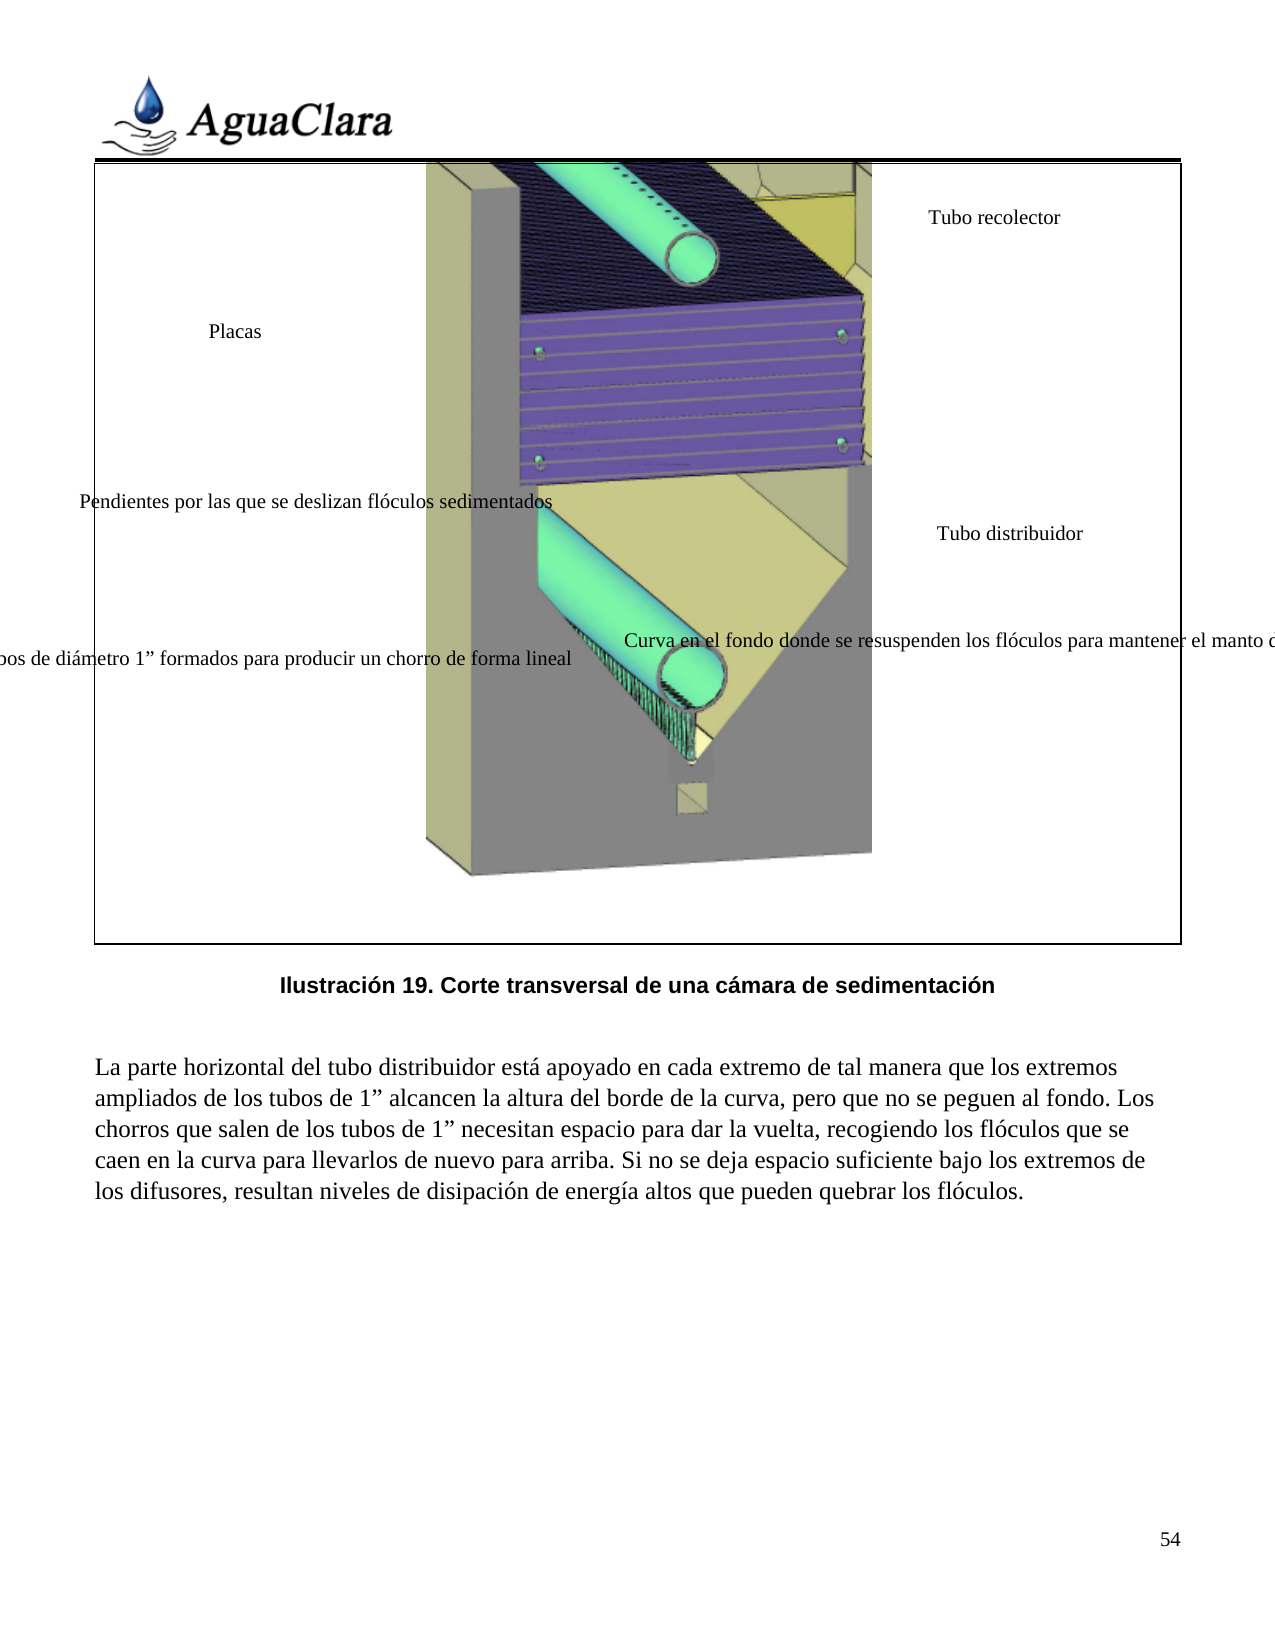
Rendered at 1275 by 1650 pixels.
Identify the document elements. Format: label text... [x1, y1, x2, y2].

picture [426, 164, 872, 885]
text Ilustración 19. Corte transversal de una cámara de sedimentación [94, 972, 1181, 998]
text La parte horizontal del tubo distribuidor está apoyado en cada extremo de tal manera que los extremos ampliados de los tubos de 1” alcancen la altura del borde de la curva, pero que no se peguen al fondo. Los chorros que salen de los tubos de 1” necesitan espacio para dar la vuelta, recogiendo los flóculos que se caen en la curva para llevarlos de nuevo para arriba. Si no se deja espacio suficiente bajo los extremos de los difusores, resultan niveles de disipación de energía altos que pueden quebrar los flóculos. [94, 1052, 1181, 1205]
picture [94, 75, 412, 158]
